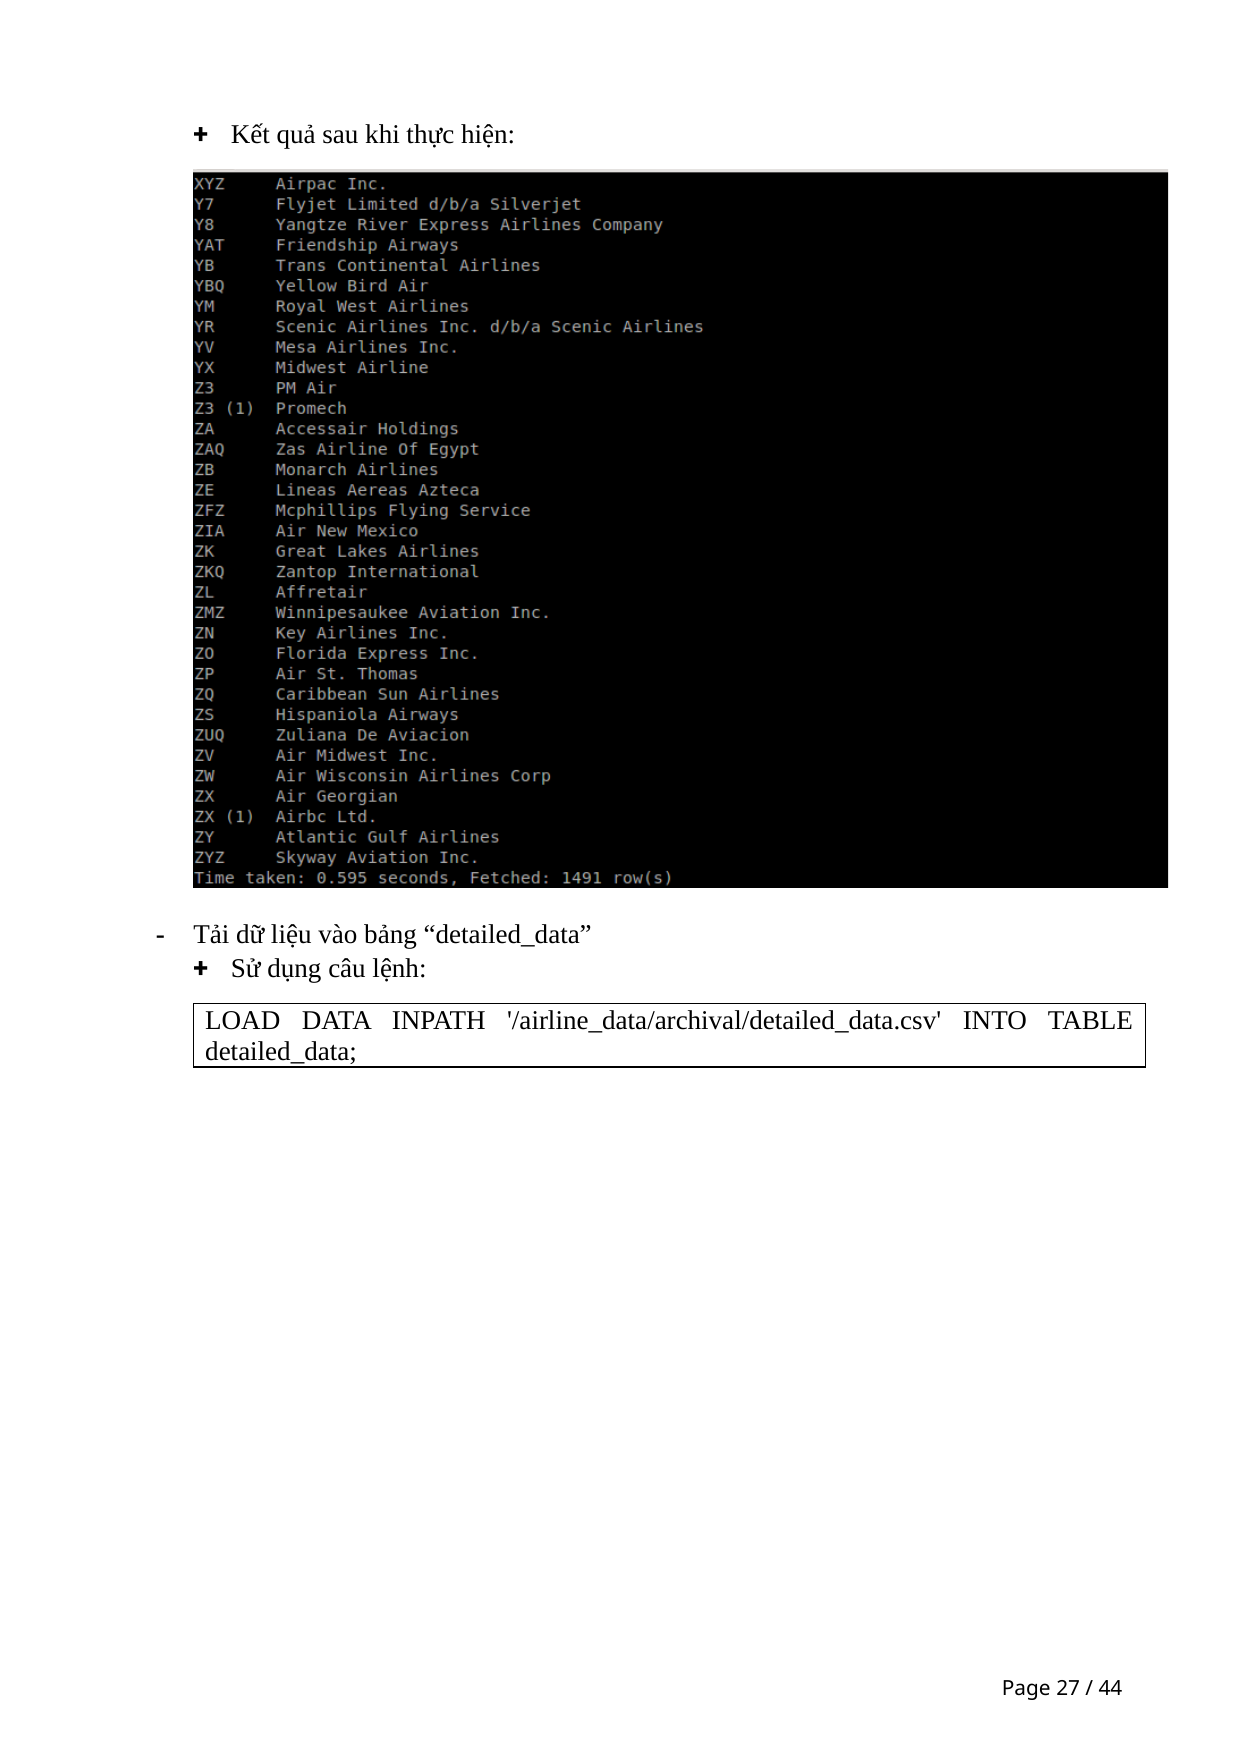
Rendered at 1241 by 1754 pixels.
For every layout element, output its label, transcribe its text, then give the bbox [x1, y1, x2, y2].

picture [193, 169, 1169, 888]
list Tải dữ liệu vào bảng “detailed_data” [156, 918, 1122, 949]
table_header LOAD DATA INPATH '/airline_data/archival/detailed_data.csv' INTO TABLE detailed_data; [194, 1004, 1145, 1066]
list Kết quả sau khi thực hiện: [193, 118, 1122, 150]
list Sử dụng câu lệnh: [193, 952, 1122, 984]
